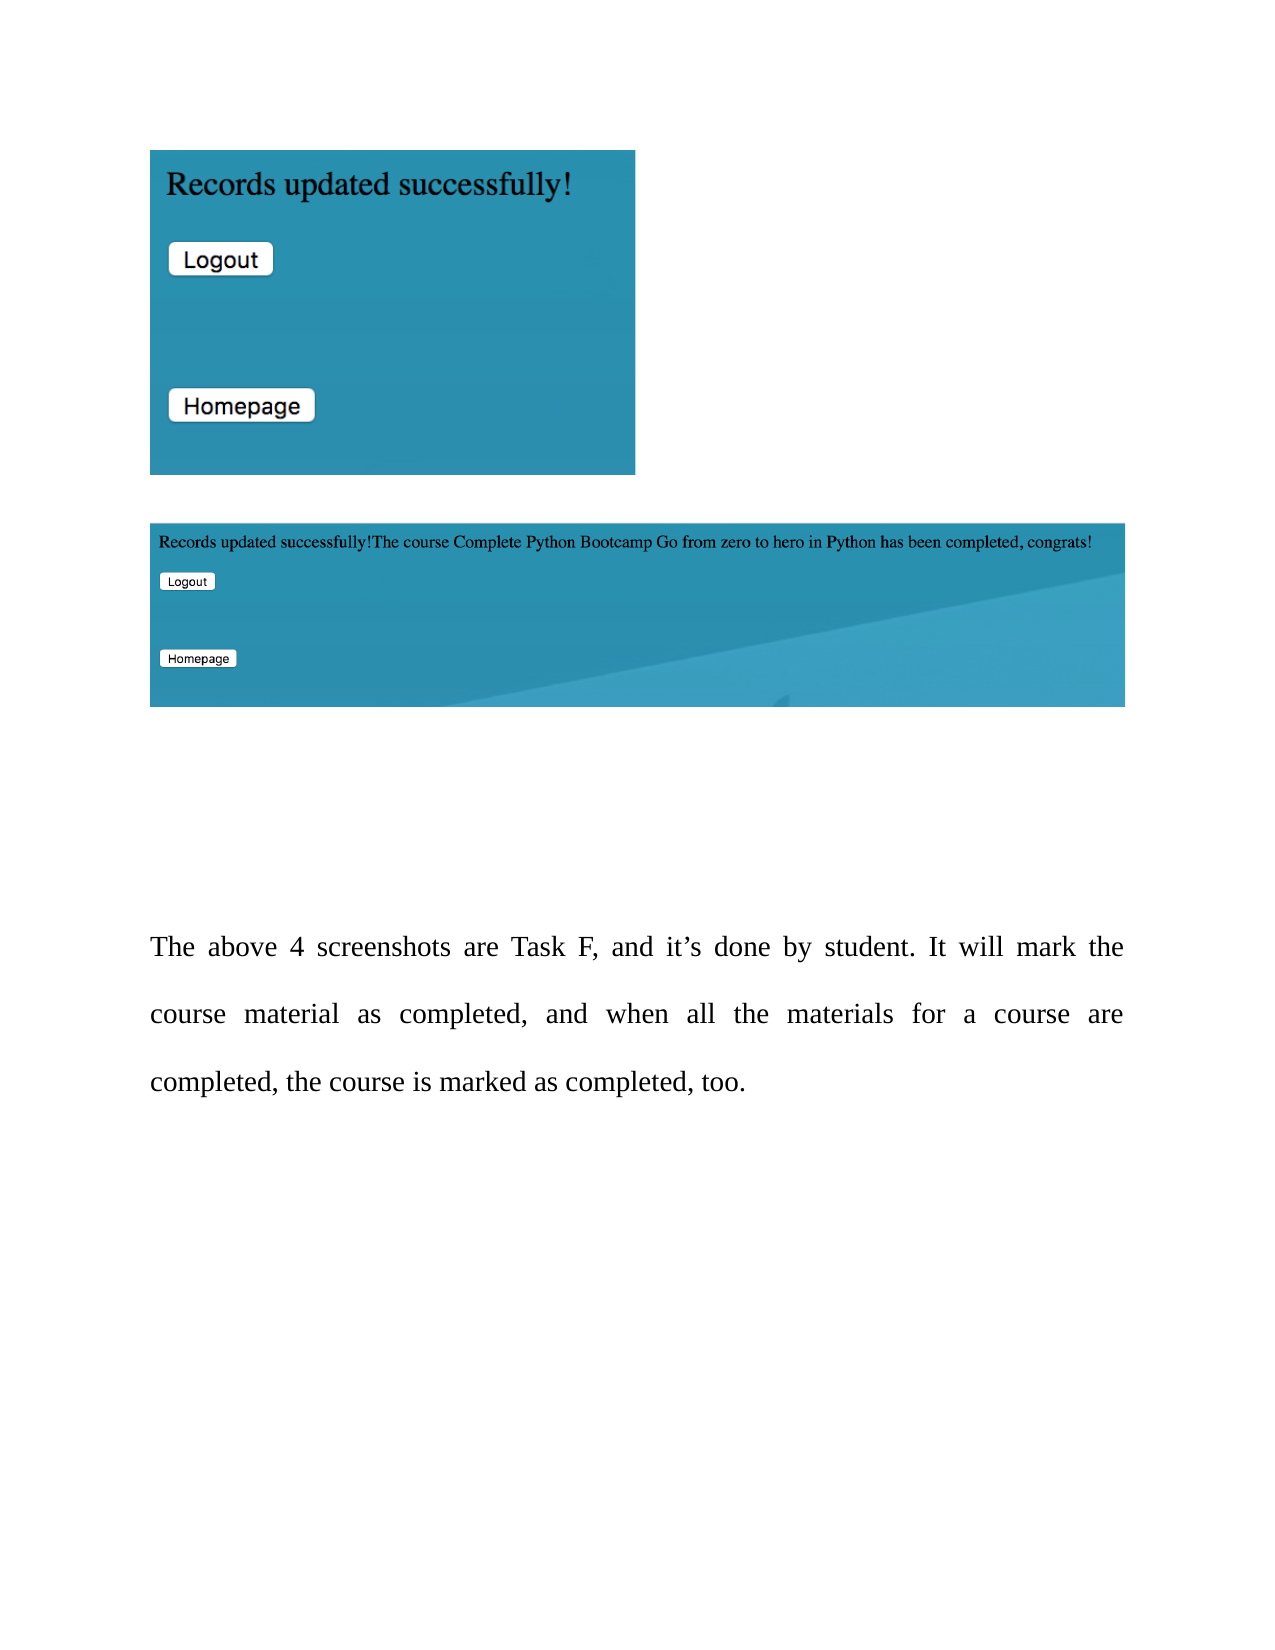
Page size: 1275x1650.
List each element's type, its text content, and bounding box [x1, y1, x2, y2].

text The above 4 screenshots are Task F, and it’s done by student. It will mark the course material as completed, and when all the materials for a course are completed, the course is marked as completed, too. [150, 929, 1125, 1097]
picture [150, 150, 636, 475]
picture [150, 522, 1125, 707]
